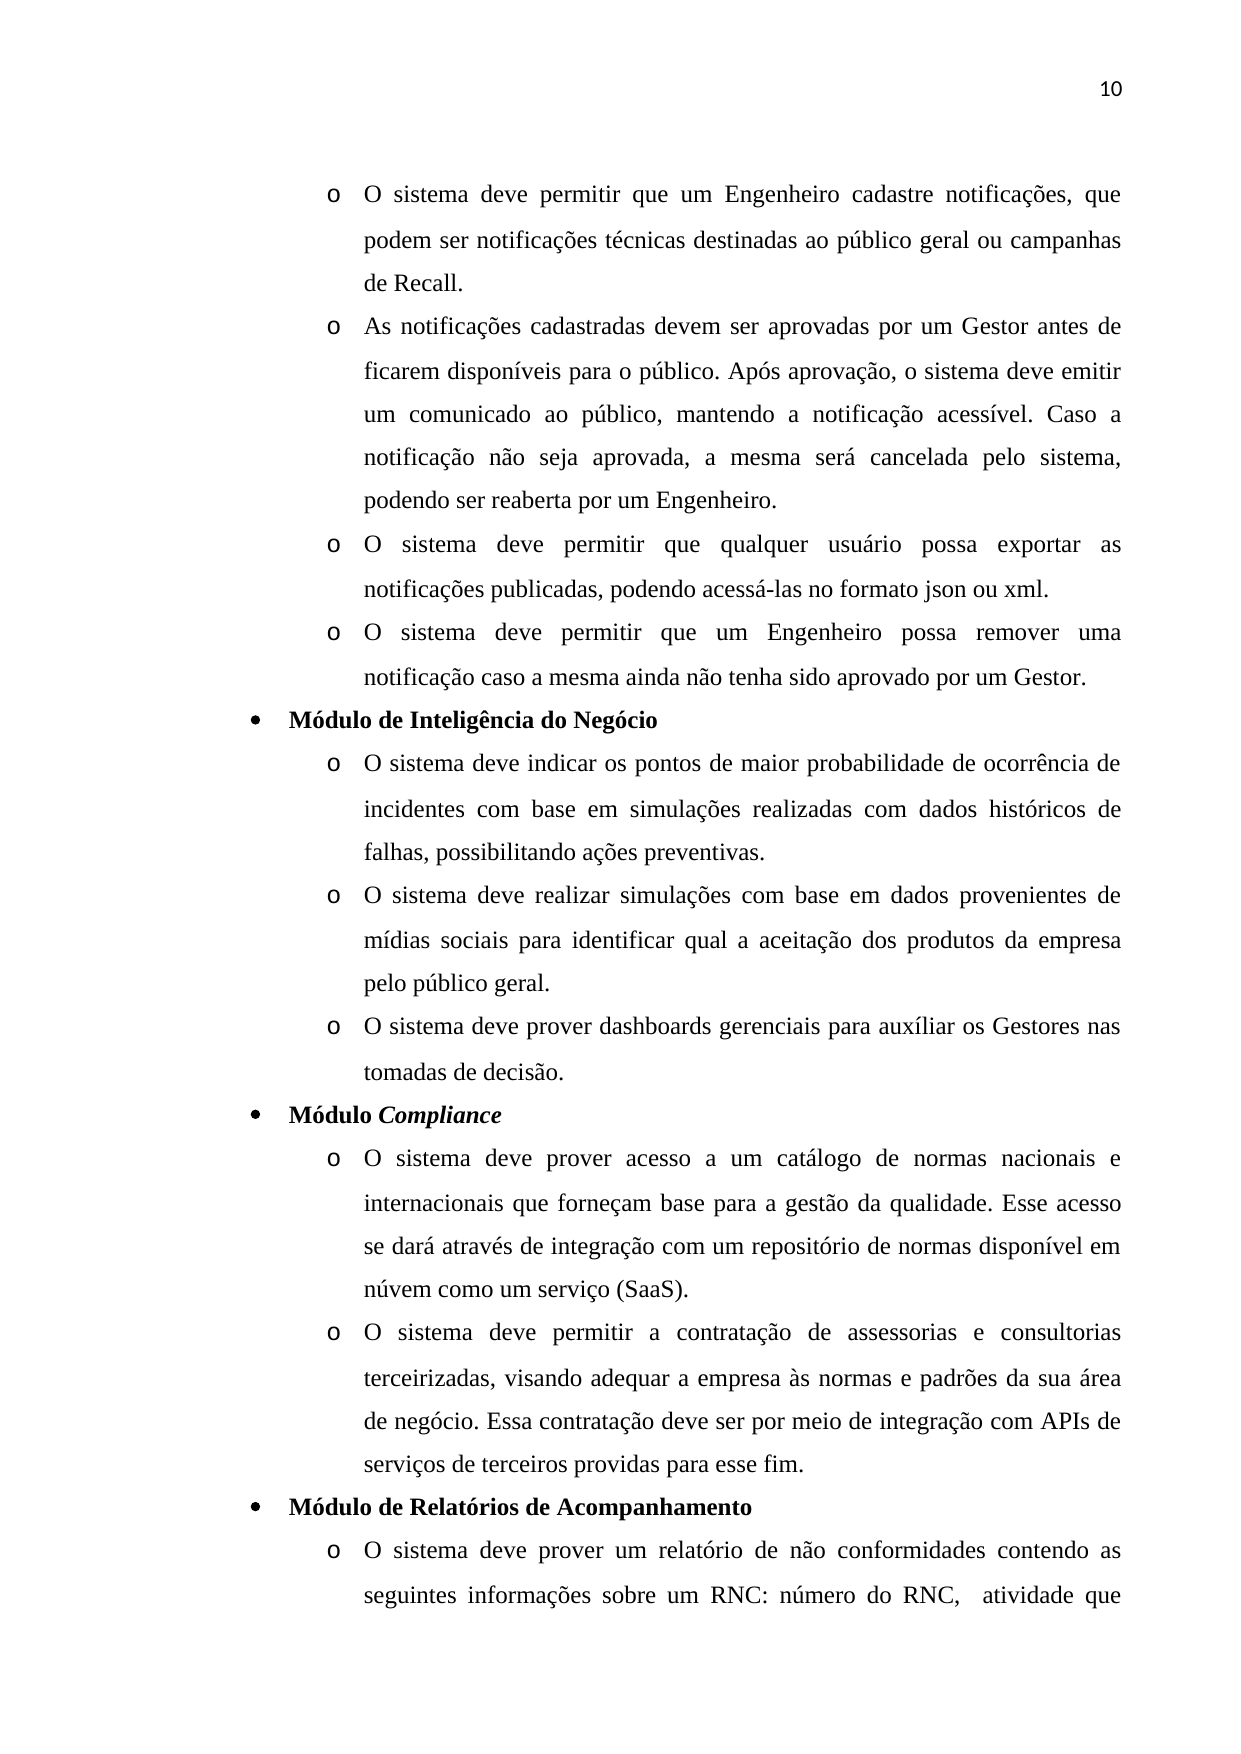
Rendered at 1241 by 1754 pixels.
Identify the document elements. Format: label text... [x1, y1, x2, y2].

list Módulo de Inteligência do Negócio [251, 705, 1122, 734]
list Módulo de Relatórios de Acompanhamento [251, 1492, 1122, 1521]
list O sistema deve prover dashboards gerenciais para auxíliar os Gestores nas tomadas de decisão. [326, 1011, 1122, 1085]
list O sistema deve permitir que um Engenheiro cadastre notificações, que podem ser notificações técnicas destinadas ao público geral ou campanhas de Recall. [326, 179, 1122, 297]
list Módulo Compliance [251, 1100, 1122, 1128]
list O sistema deve permitir que um Engenheiro possa remover uma notificação caso a mesma ainda não tenha sido aprovado por um Gestor. [326, 617, 1122, 691]
list As notificações cadastradas devem ser aprovadas por um Gestor antes de ficarem disponíveis para o público. Após aprovação, o sistema deve emitir um comunicado ao público, mantendo a notificação acessível. Caso a notificação não seja aprovada, a mesma será cancelada pelo sistema, podendo ser reaberta por um Engenheiro. [326, 311, 1122, 514]
list O sistema deve prover acesso a um catálogo de normas nacionais e internacionais que forneçam base para a gestão da qualidade. Esse acesso se dará através de integração com um repositório de normas disponível em núvem como um serviço (SaaS). [326, 1143, 1122, 1303]
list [326, 1535, 1122, 1609]
list O sistema deve realizar simulações com base em dados provenientes de mídias sociais para identificar qual a aceitação dos produtos da empresa pelo público geral. [326, 880, 1122, 997]
list O sistema deve permitir que qualquer usuário possa exportar as notificações publicadas, podendo acessá-las no formato json ou xml. [326, 529, 1122, 603]
list O sistema deve indicar os pontos de maior probabilidade de ocorrência de incidentes com base em simulações realizadas com dados históricos de falhas, possibilitando ações preventivas. [326, 748, 1122, 866]
list O sistema deve permitir a contratação de assessorias e consultorias terceirizadas, visando adequar a empresa às normas e padrões da sua área de negócio. Essa contratação deve ser por meio de integração com APIs de serviços de terceiros providas para esse fim. [326, 1317, 1122, 1478]
